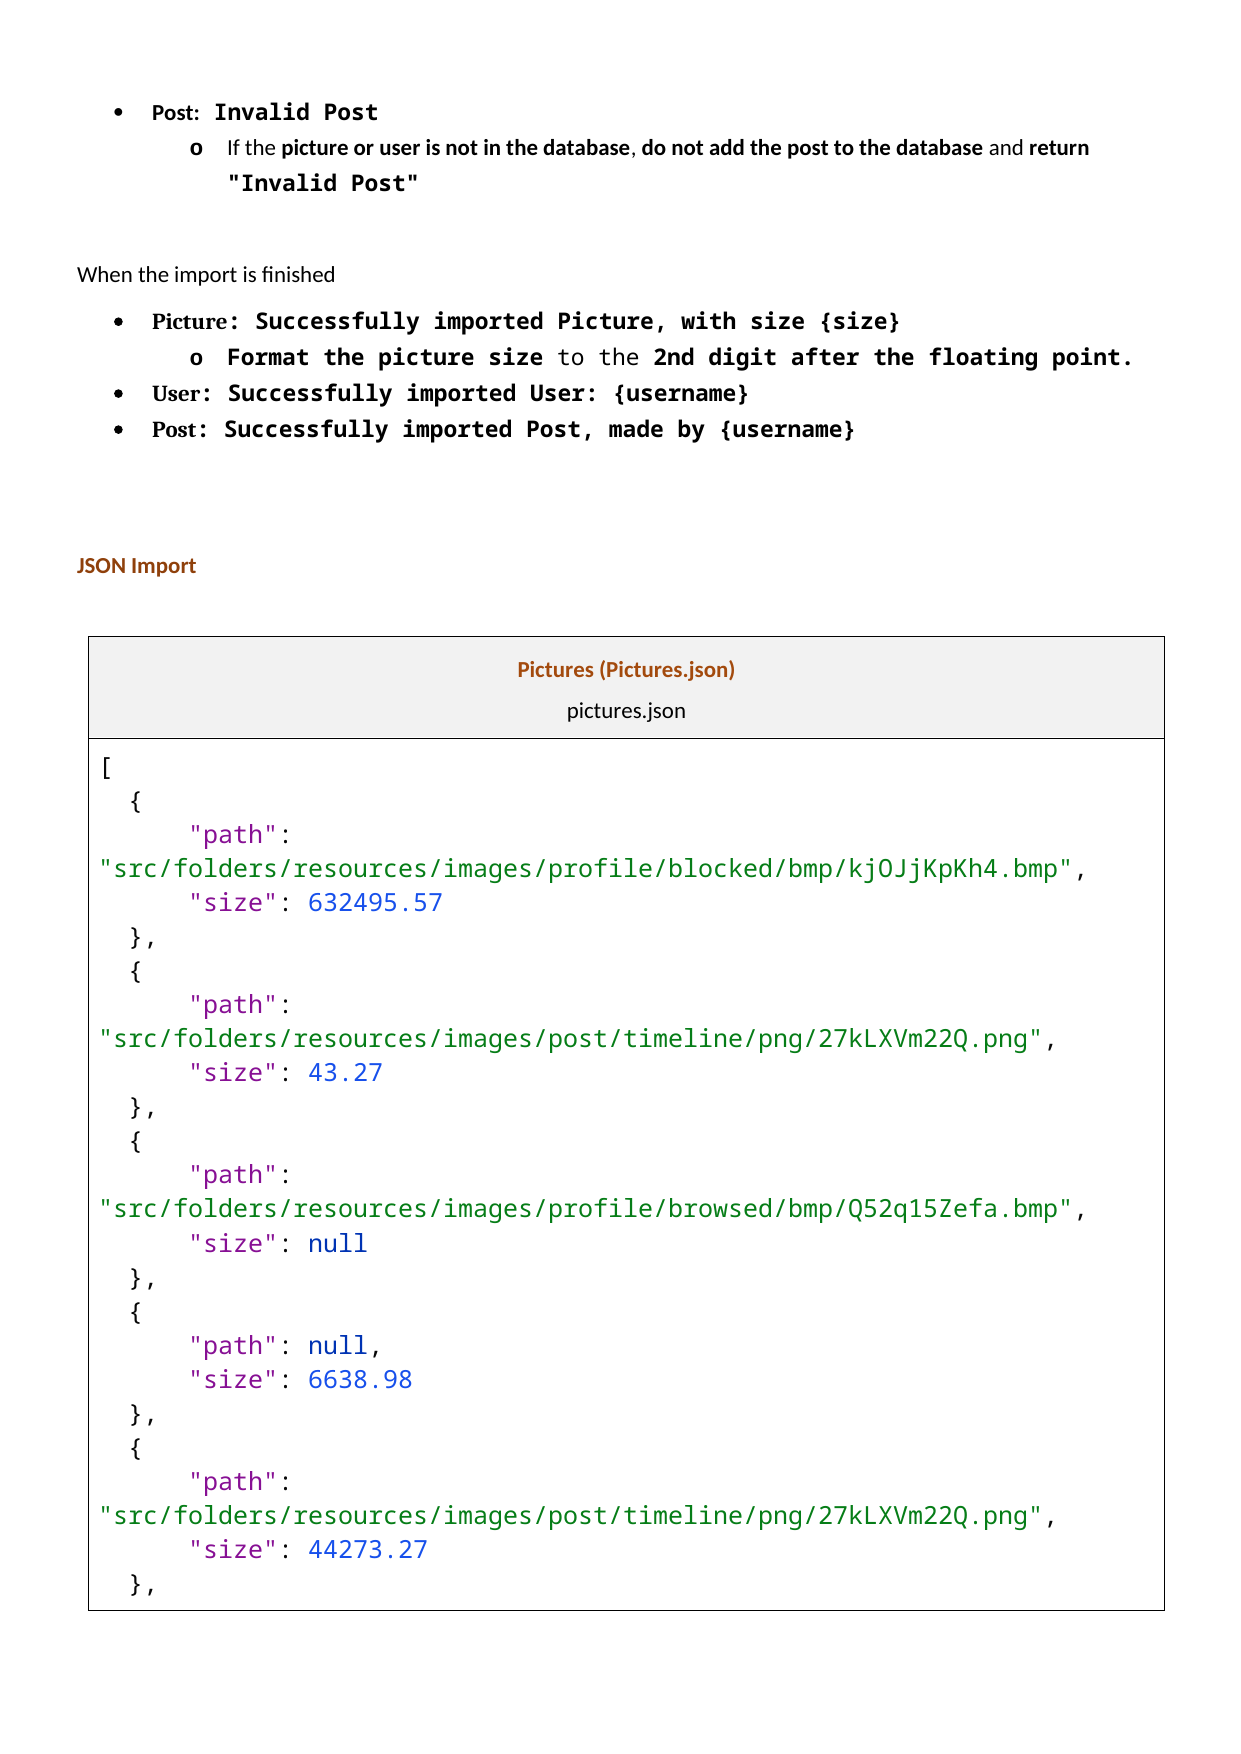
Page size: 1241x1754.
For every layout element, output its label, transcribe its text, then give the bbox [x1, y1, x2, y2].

list User: Successfully imported User: {username} [114, 377, 1163, 408]
subtitle JSON Import [77, 551, 1163, 579]
list Picture: Successfully imported Picture, with size {size} [114, 305, 1163, 336]
list Format the picture size to the 2nd digit after the floating point. [189, 341, 1163, 372]
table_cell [89, 739, 1164, 1610]
table_header Pictures (Pictures.json) pictures.json [89, 637, 1164, 737]
list Post: Invalid Post [114, 95, 1163, 127]
list Post: Successfully imported Post, made by {username} [114, 413, 1163, 444]
list If the picture or user is not in the database, do not add the post to the database and return "Invalid Post" [189, 131, 1163, 199]
text When the import is finished [77, 261, 1163, 288]
